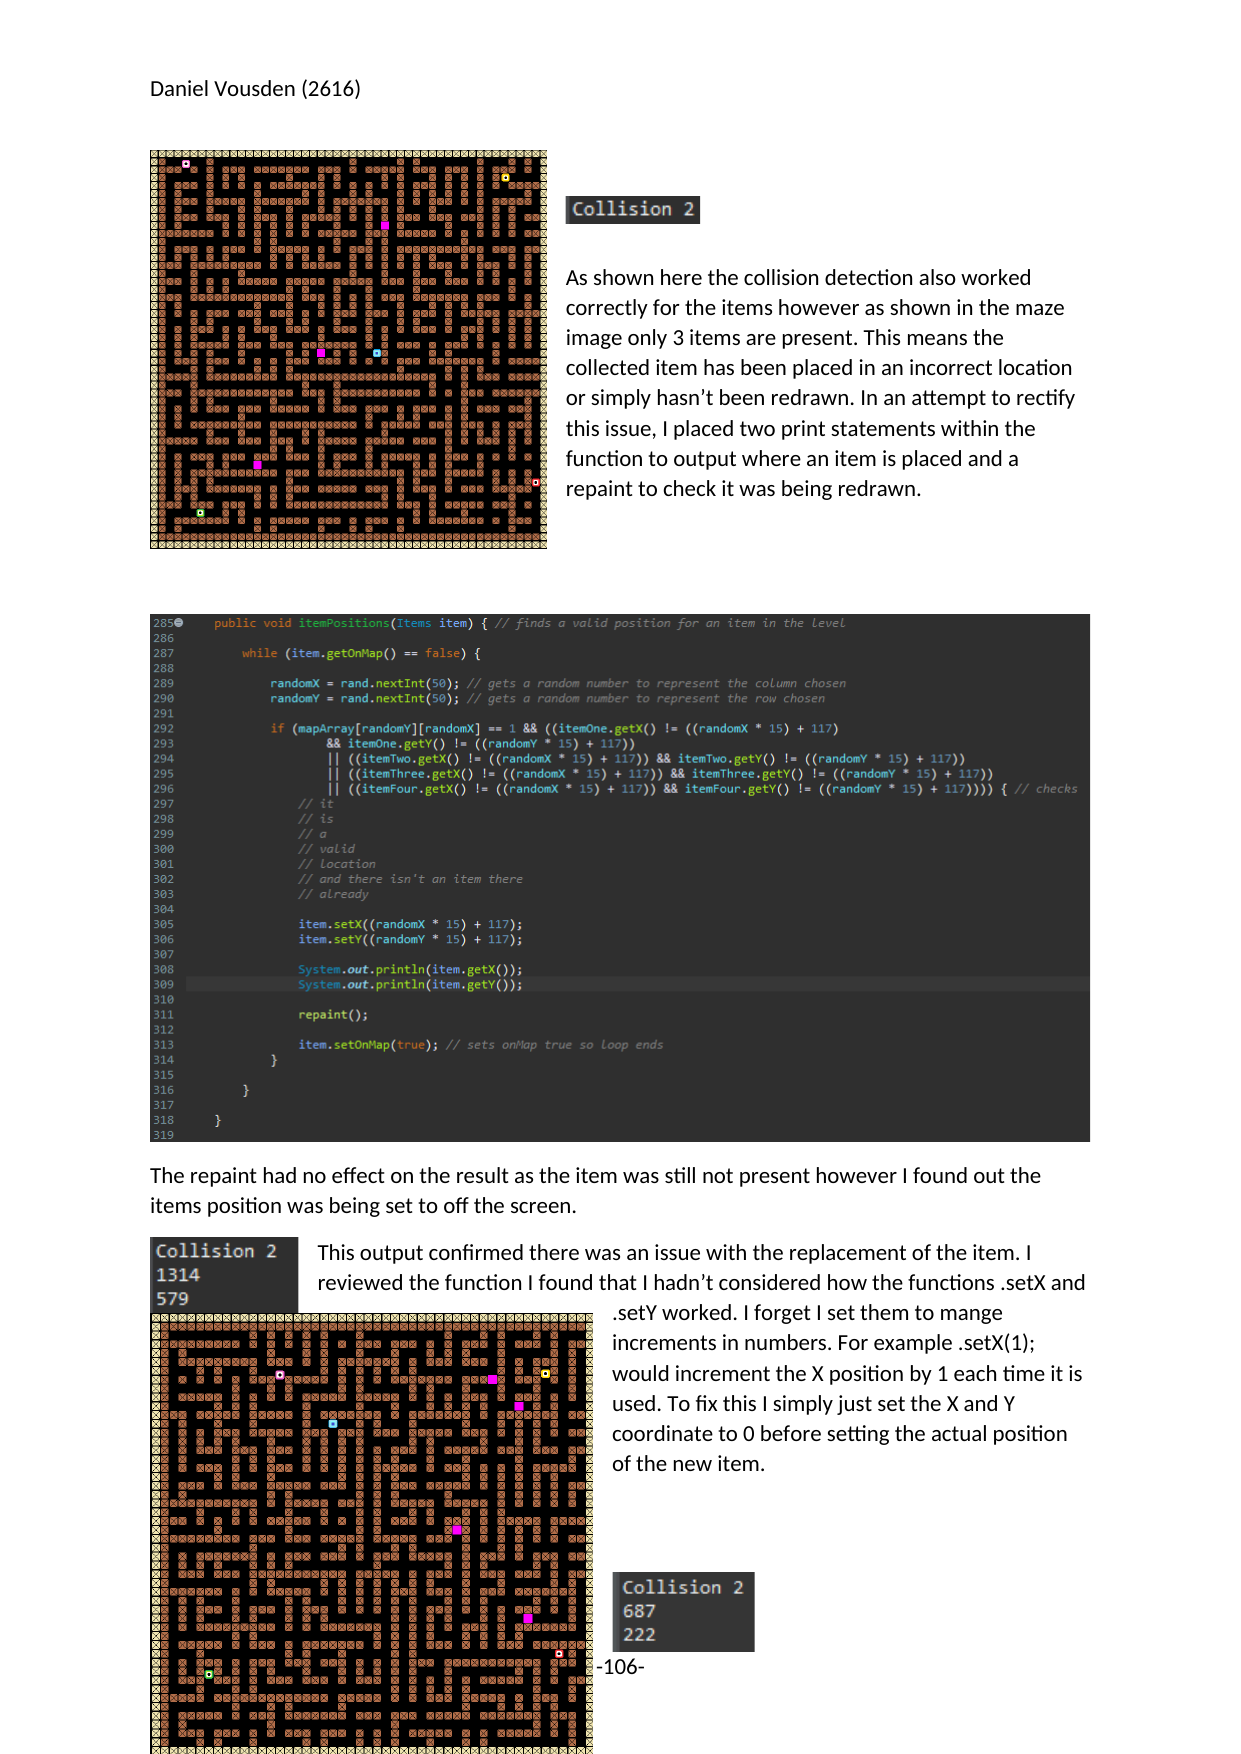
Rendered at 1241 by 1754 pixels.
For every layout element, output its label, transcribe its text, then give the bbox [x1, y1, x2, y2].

text The repaint had no effect on the result as the item was still not present however I found out the items position was being set to off the screen. [150, 1161, 1090, 1219]
text This output confirmed there was an issue with the replacement of the item. I reviewed the function I found that I hadn’t considered how the functions .setX and .setY worked. I forget I set them to mange increments in numbers. For example .setX(1); would increment the X position by 1 each time it is used. To fix this I simply just set the X and Y coordinate to 0 before setting the actual position of the new item. [299, 1238, 1090, 1477]
text As shown here the collision detection also worked correctly for the items however as shown in the maze image only 3 items are present. This means the collected item has been placed in an incorrect location or simply hasn’t been redrawn. In an attempt to rectify this issue, I placed two print statements within the function to output where an item is placed and a repaint to check it was being redrawn. [547, 263, 1090, 502]
